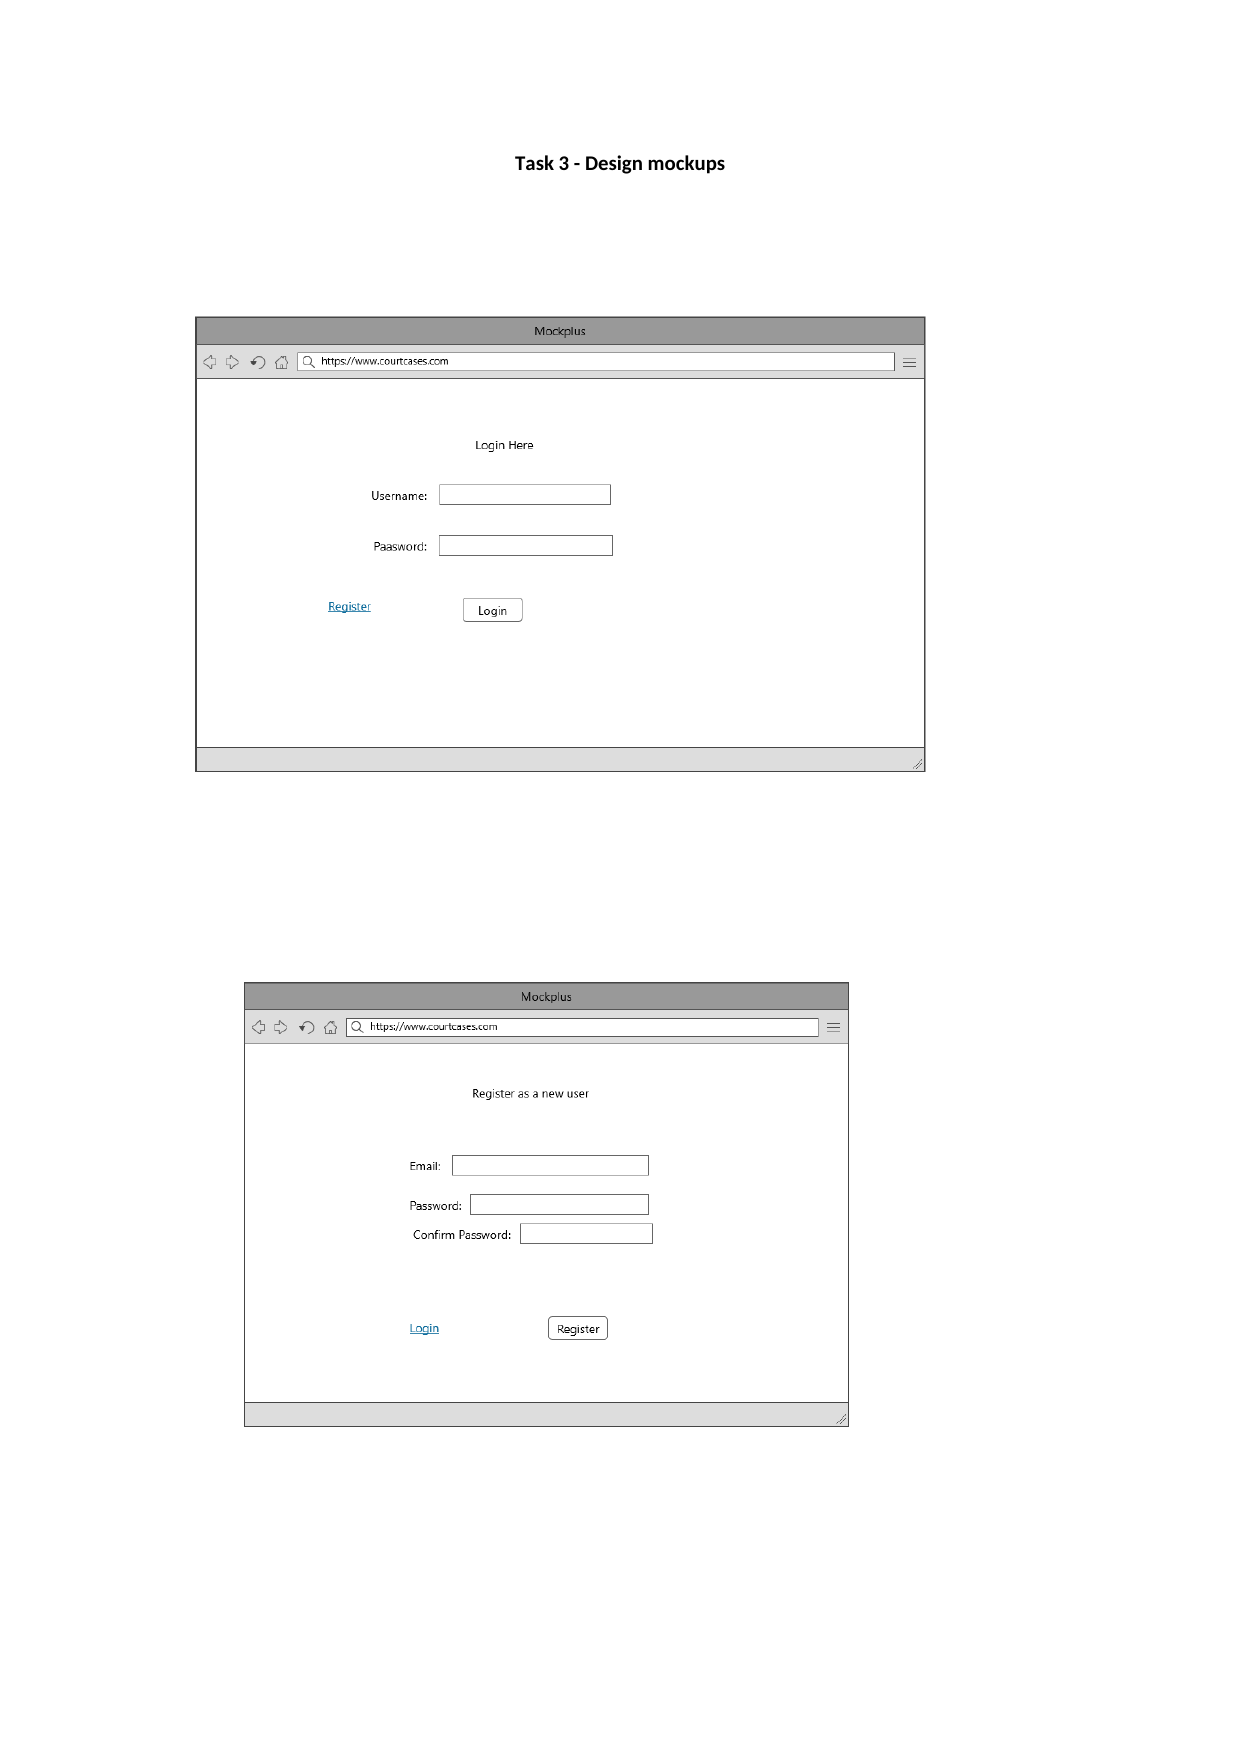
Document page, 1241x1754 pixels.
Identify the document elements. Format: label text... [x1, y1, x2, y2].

picture [150, 931, 1091, 1427]
picture [150, 287, 1091, 772]
text Task 3 - Design mockups [150, 150, 1090, 175]
